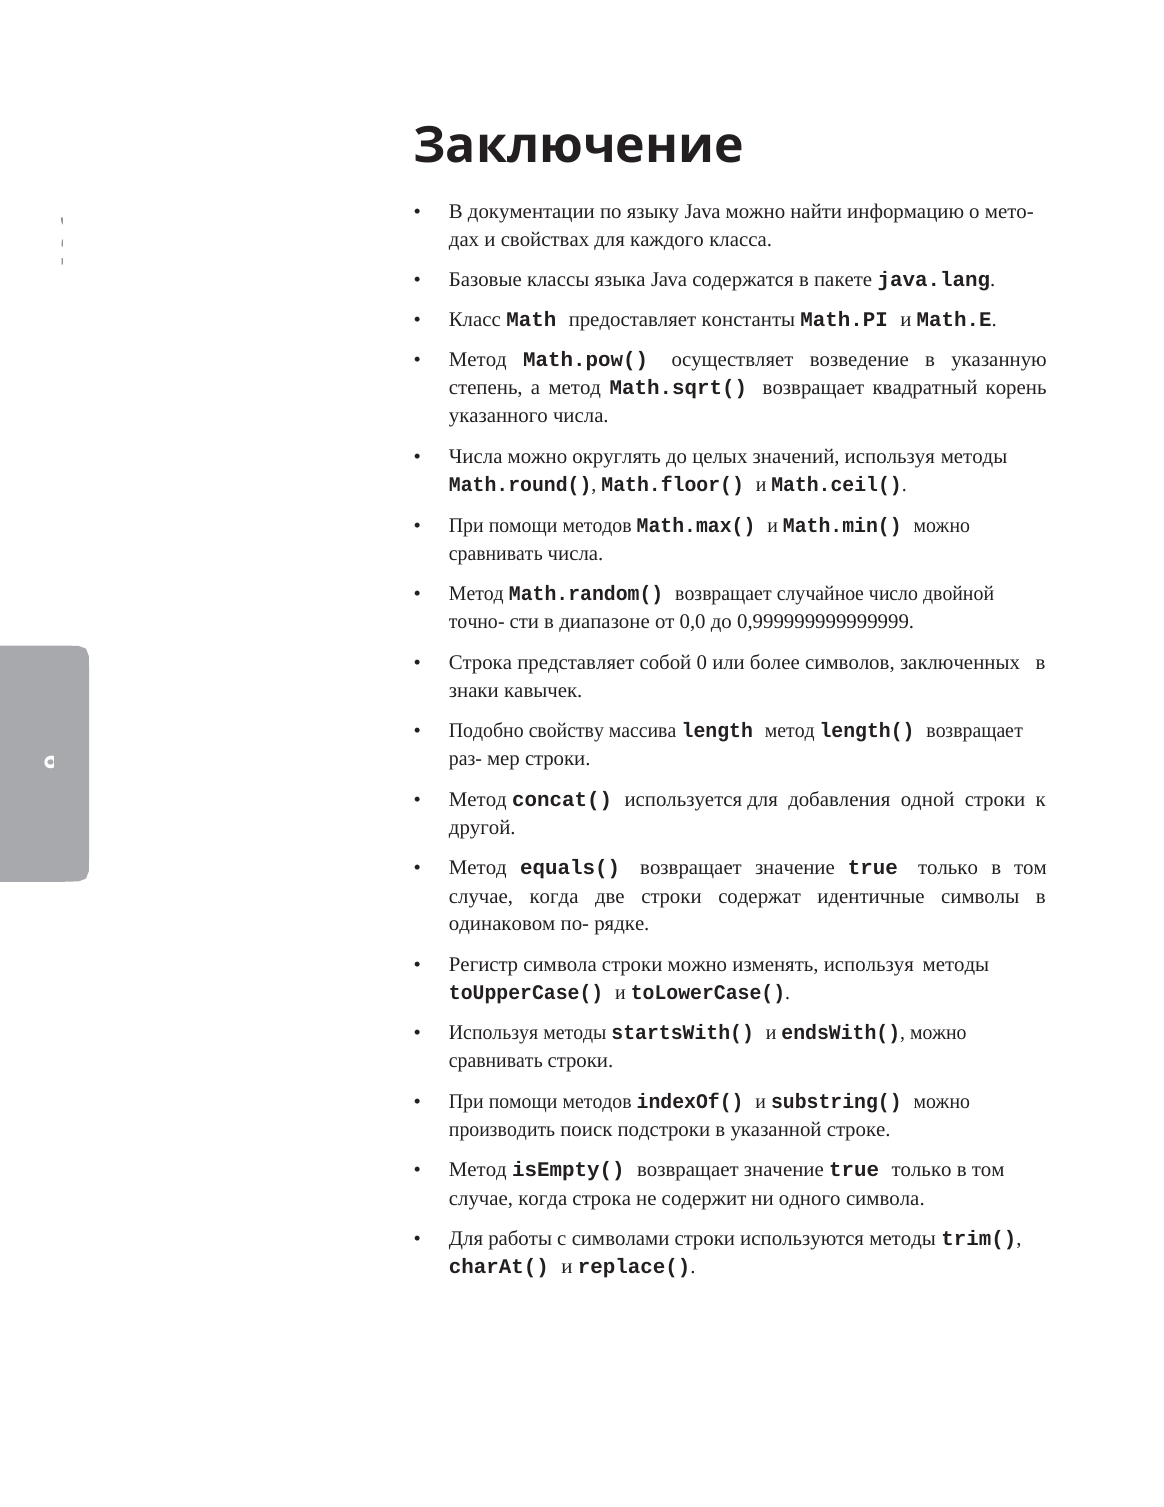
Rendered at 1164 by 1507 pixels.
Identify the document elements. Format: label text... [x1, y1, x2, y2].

subtitle Math.round(), Math.floor() и Math.ceil(). [449, 472, 1163, 498]
text Заключение [413, 109, 1163, 177]
list Метод isEmpty() возвращает значение true только в том случае, когда строка не содержит ни одного символа. [413, 1157, 1046, 1209]
list При помощи методов indexOf() и substring() можно производить поиск подстроки в указанной строке. [413, 1089, 1046, 1141]
list В документации по языку Java можно найти информацию о мето- дах и свойствах для каждого класса. [413, 198, 1046, 251]
list Подобно свойству массива length метод length() возвращает раз- мер строки. [413, 718, 1046, 770]
list Для работы с символами строки используются методы trim(), charAt() и replace(). [413, 1226, 1046, 1280]
list При помощи методов Math.max() и Math.min() можно сравнивать числа. [413, 513, 1046, 565]
list Метод equals() возвращает значение true только в том случае, когда две строки содержат идентичные символы в одинаковом по- рядке. [413, 855, 1046, 935]
list Метод Math.random() возвращает случайное число двойной точно- сти в диапазоне от 0,0 до 0,999999999999999. [413, 581, 1046, 633]
list Числа можно округлять до целых значений, используя методы [413, 444, 1163, 468]
list Регистр символа строки можно изменять, используя методы [413, 952, 1163, 976]
list Используя методы startsWith() и endsWith(), можно сравнивать строки. [413, 1020, 1046, 1072]
subtitle toUpperCase() и toLowerCase(). [449, 980, 1163, 1006]
list Метод Math.pow() осуществляет возведение в указанную степень, а метод Math.sqrt() возвращает квадратный корень указанного числа. [413, 347, 1046, 427]
list Метод concat() используется для добавления одной строки к другой. [413, 787, 1046, 839]
list Класс Math предоставляет константы Math.PI и Math.E. [413, 307, 1163, 333]
list Базовые классы языка Java содержатся в пакете java.lang. [413, 267, 1163, 292]
list Строка представляет собой 0 или более символов, заключенных в знаки кавычек. [413, 650, 1046, 702]
